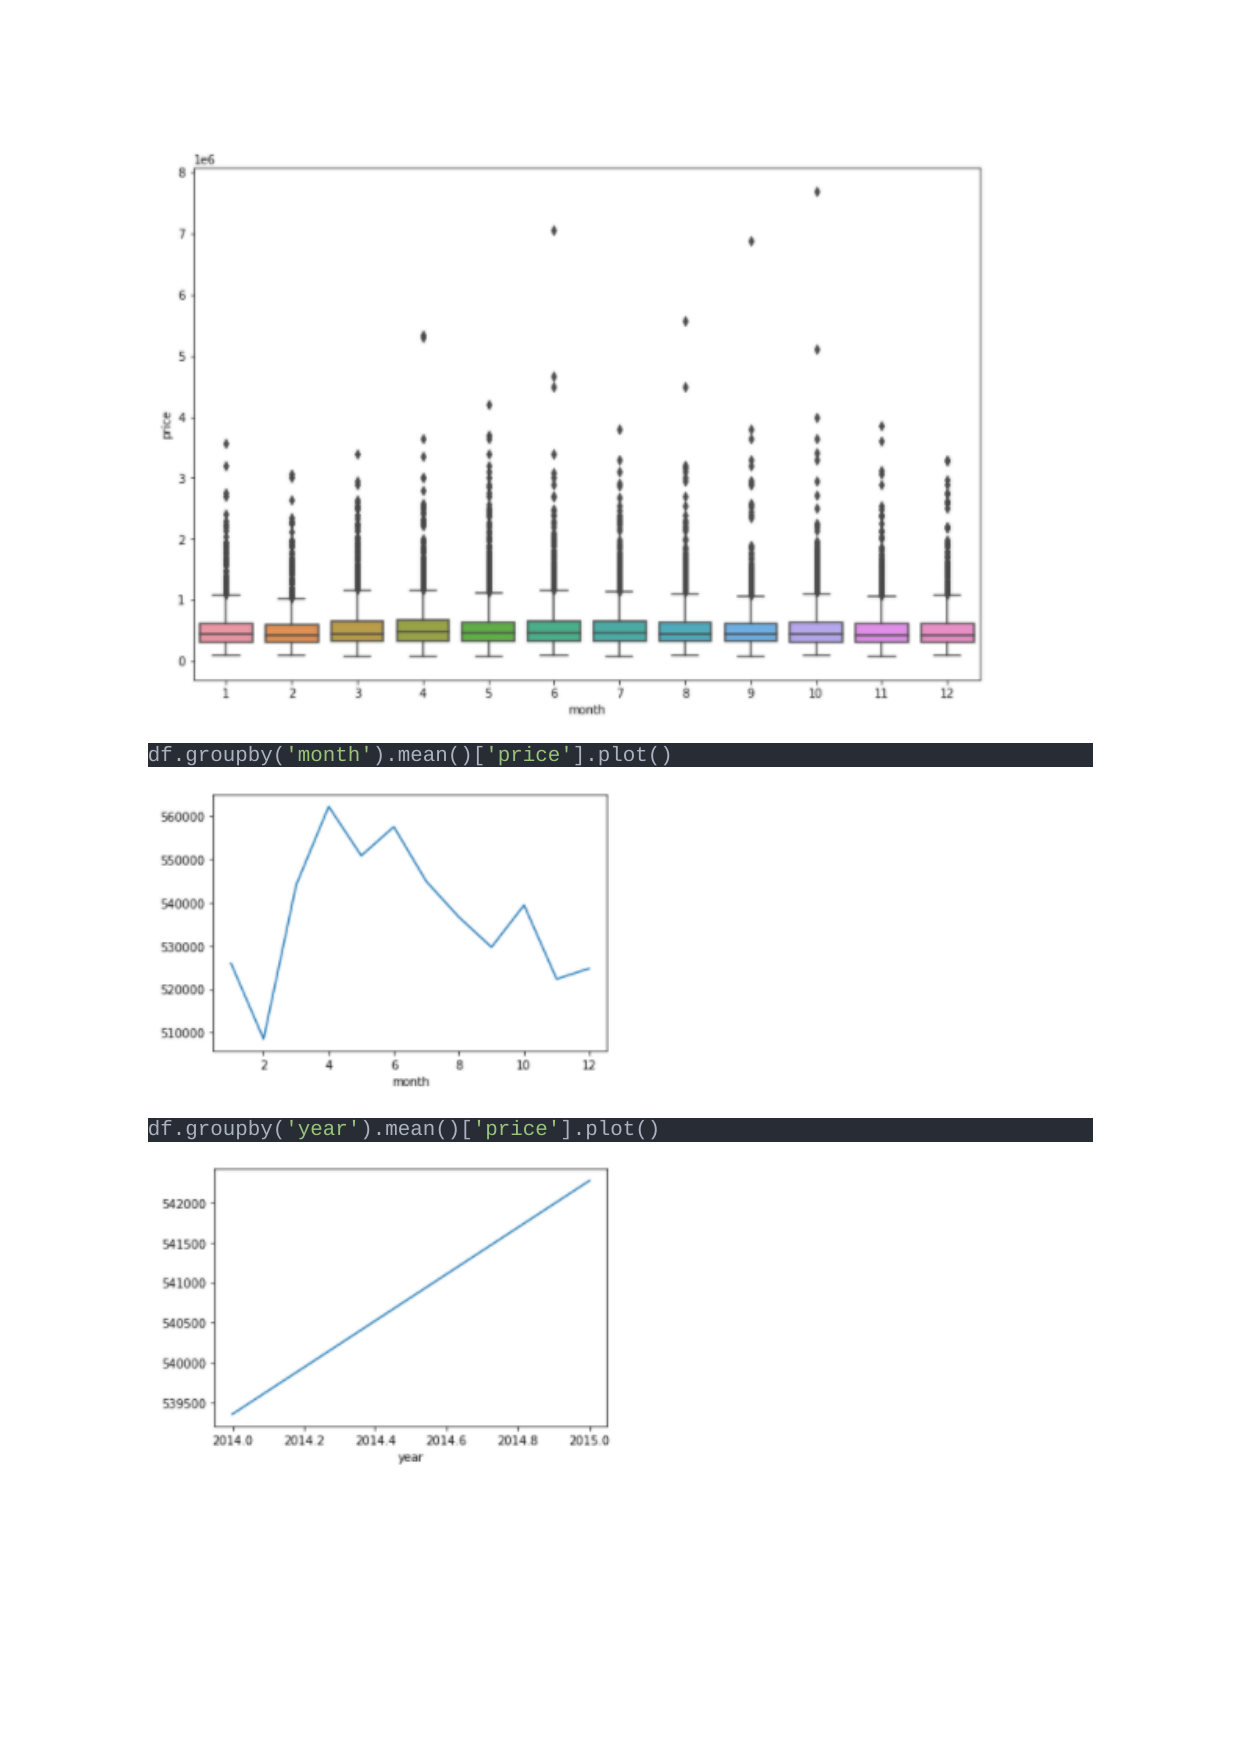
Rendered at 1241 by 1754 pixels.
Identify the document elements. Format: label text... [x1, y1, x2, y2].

picture [147, 783, 631, 1102]
text df.groupby('year').mean()['price'].plot() [148, 1118, 1093, 1142]
picture [147, 1157, 632, 1476]
picture [147, 147, 993, 728]
text df.groupby('month').mean()['price'].plot() [148, 743, 1093, 767]
